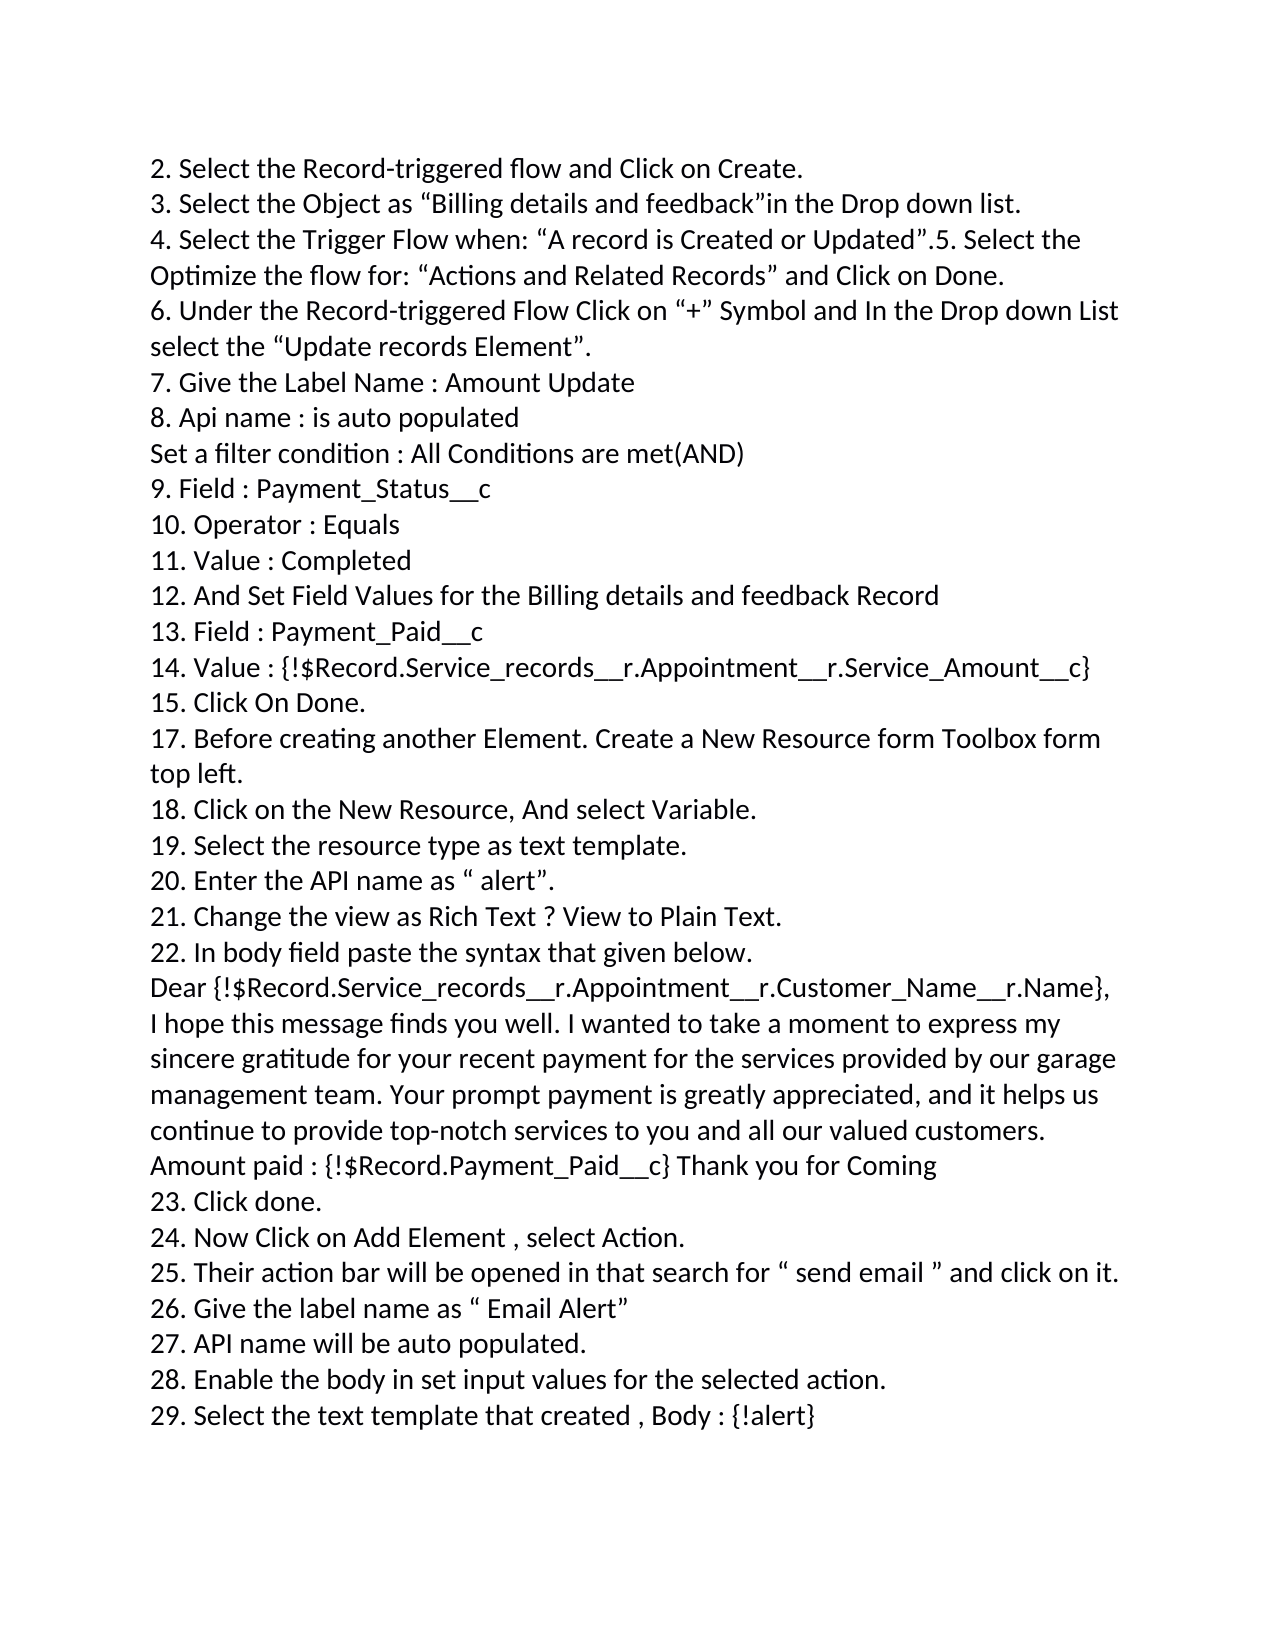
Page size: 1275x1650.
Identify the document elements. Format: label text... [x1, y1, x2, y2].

text 3. Select the Object as “Billing details and feedback”in the Drop down list. [150, 186, 1125, 221]
text Set a filter condition : All Conditions are met(AND) [150, 435, 1125, 471]
text 10. Operator : Equals [150, 506, 1125, 542]
text 19. Select the resource type as text template. [150, 827, 1125, 862]
text 17. Before creating another Element. Create a New Resource form Toolbox form top left. [150, 720, 1125, 791]
text 20. Enter the API name as “ alert”. [150, 862, 1125, 898]
text 12. And Set Field Values for the Billing details and feedback Record [150, 577, 1125, 613]
text 4. Select the Trigger Flow when: “A record is Created or Updated”.5. Select the Optimize the flow for: “Actions and Related Records” and Click on Done. [150, 221, 1125, 292]
text 18. Click on the New Resource, And select Variable. [150, 791, 1125, 827]
text 21. Change the view as Rich Text ? View to Plain Text. [150, 898, 1125, 934]
text 25. Their action bar will be opened in that search for “ send email ” and click on it. [150, 1254, 1125, 1290]
text 23. Click done. [150, 1183, 1125, 1219]
text 26. Give the label name as “ Email Alert” [150, 1290, 1125, 1326]
text 14. Value : {!$Record.Service_records__r.Appointment__r.Service_Amount__c} [150, 649, 1125, 684]
text 13. Field : Payment_Paid__c [150, 613, 1125, 649]
text 11. Value : Completed [150, 542, 1125, 577]
text 9. Field : Payment_Status__c [150, 471, 1125, 506]
text 29. Select the text template that created , Body : {!alert} [150, 1397, 1125, 1432]
text 27. API name will be auto populated. [150, 1326, 1125, 1361]
text 22. In body field paste the syntax that given below. [150, 934, 1125, 969]
text I hope this message finds you well. I wanted to take a moment to express my sincere gratitude for your recent payment for the services provided by our garage management team. Your prompt payment is greatly appreciated, and it helps us continue to provide top-notch services to you and all our valued customers. [150, 1005, 1125, 1147]
text 8. Api name : is auto populated [150, 399, 1125, 435]
text 15. Click On Done. [150, 684, 1125, 720]
text 7. Give the Label Name : Amount Update [150, 364, 1125, 399]
text 6. Under the Record-triggered Flow Click on “+” Symbol and In the Drop down List select the “Update records Element”. [150, 292, 1125, 364]
text 28. Enable the body in set input values for the selected action. [150, 1361, 1125, 1397]
text 2. Select the Record-triggered flow and Click on Create. [150, 150, 1125, 186]
text Dear {!$Record.Service_records__r.Appointment__r.Customer_Name__r.Name}, [150, 969, 1125, 1005]
text 24. Now Click on Add Element , select Action. [150, 1219, 1125, 1254]
text Amount paid : {!$Record.Payment_Paid__c} Thank you for Coming [150, 1147, 1125, 1183]
